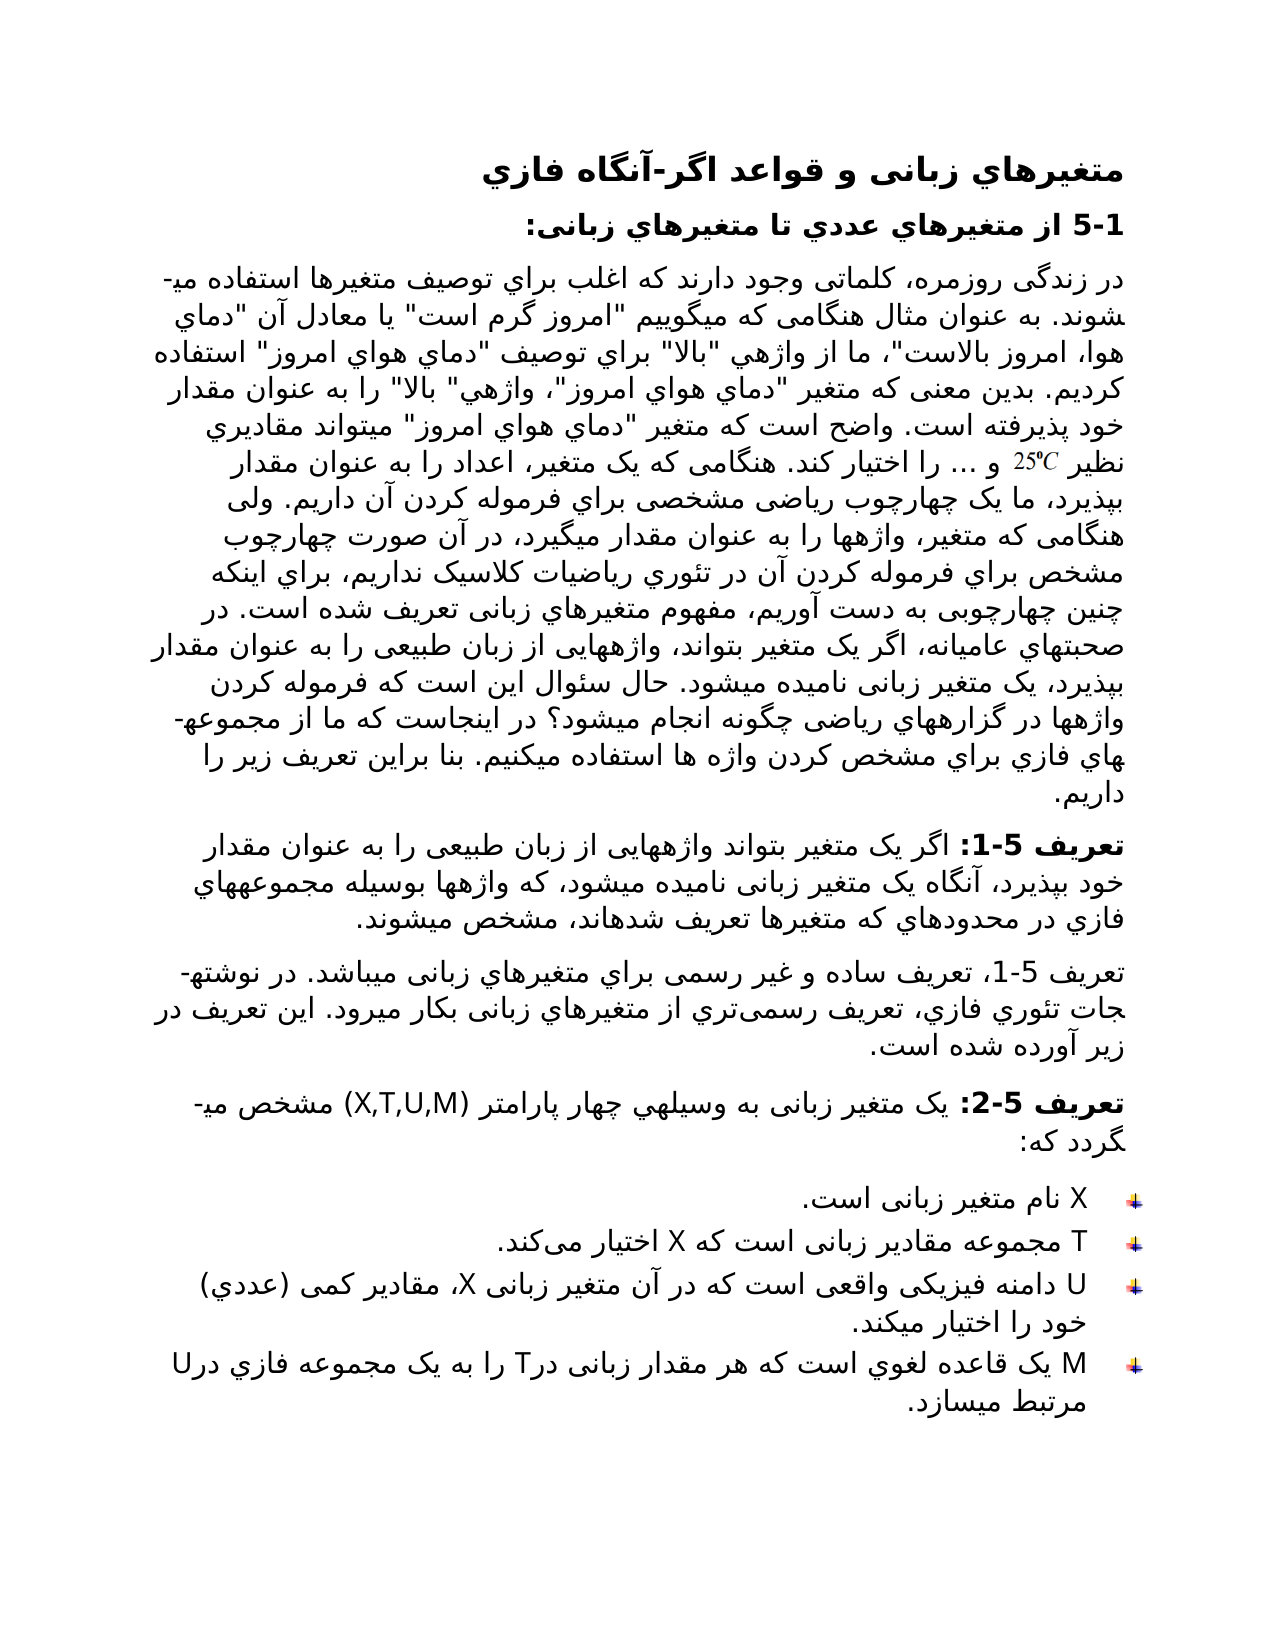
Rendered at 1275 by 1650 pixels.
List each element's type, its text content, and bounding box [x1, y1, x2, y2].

picture [1126, 1356, 1143, 1374]
text تعریف 5-1، تعریف ساده و غیر رسمی براي متغیرهاي زبانی میباشد. در نوشتهجات تئوري فازي، تعریف رسمی‌تري از متغیرهاي زبانی بکار میرود. این تعریف در زیر آورده شده است. [150, 955, 1125, 1062]
picture [1126, 1192, 1143, 1209]
list M یک قاعده لغوي است که هر مقدار زبانی درT را به یک مجموعه فازي درU مرتبط میسازد. [150, 1342, 1125, 1419]
text 5-1 از متغیرهاي عددي تا متغیرهاي زبانی: [150, 208, 1125, 242]
list X نام متغیر زبانی است. [150, 1178, 1125, 1217]
text تعریف 5-2: یک متغیر زبانی به وسیلهي چهار پارامتر (X,T,U,M) مشخص میگردد که: [150, 1082, 1125, 1158]
picture [1126, 1277, 1143, 1295]
text در زندگی روزمره، کلماتی وجود دارند که اغلب براي توصیف متغیرها استفاده میشوند. به عنوان مثال هنگامی که میگوییم "امروز گرم است" یا معادل آن "دماي هوا، امروز بالاست"، ما از واژهي "بالا" براي توصیف "دماي هواي امروز" استفاده کردیم. بدین معنی که متغیر "دماي هواي امروز"، واژهي" بالا" را به عنوان مقدار خود پذیرفته است. واضح است که متغیر "دماي هواي امروز" میتواند مقادیري نظیر و ... را اختیار کند. هنگامی که یک متغیر، اعداد را به عنوان مقدار بپذیرد، ما یک چهارچوب ریاضی مشخصی براي فرموله کردن آن داریم. ولی هنگامی که متغیر، واژهها را به عنوان مقدار میگیرد، در آن صورت چهارچوب مشخص براي فرموله کردن آن در تئوري ریاضیات کلاسیک نداریم، براي اینکه چنین چهارچوبی به دست آوریم، مفهوم متغیرهاي زبانی تعریف شده است. در صحبتهاي عامیانه، اگر یک متغیر بتواند، واژههایی از زبان طبیعی را به عنوان مقدار بپذیرد، یک متغیر زبانی نامیده میشود. حال سئوال این است که فرموله کردن واژهها در گزارههاي ریاضی چگونه انجام میشود؟ در اینجاست که ما از مجموعههاي فازي براي مشخص کردن واژه ها استفاده میکنیم. بنا براین تعریف زیر را داریم. [150, 262, 1125, 809]
picture [1126, 1235, 1143, 1252]
list T مجموعه مقادیر زبانی است که X اختیار می‌کند. [150, 1220, 1125, 1260]
picture [1011, 451, 1068, 473]
list U دامنه فیزیکی واقعی است که در آن متغیر زبانی X، مقادیر کمی (عددي) خود را اختیار میکند. [150, 1263, 1125, 1339]
text متغیرهاي زبانی و قواعد اگر-آنگاه فازي [150, 150, 1125, 189]
text تعریف 5-1: اگر یک متغیر بتواند واژههایی از زبان طبیعی را به عنوان مقدار خود بپذیرد، آنگاه یک متغیر زبانی نامیده میشود، که واژهها بوسیله مجموعههاي فازي در محدودهاي که متغیرها تعریف شدهاند، مشخص میشوند. [150, 828, 1125, 936]
